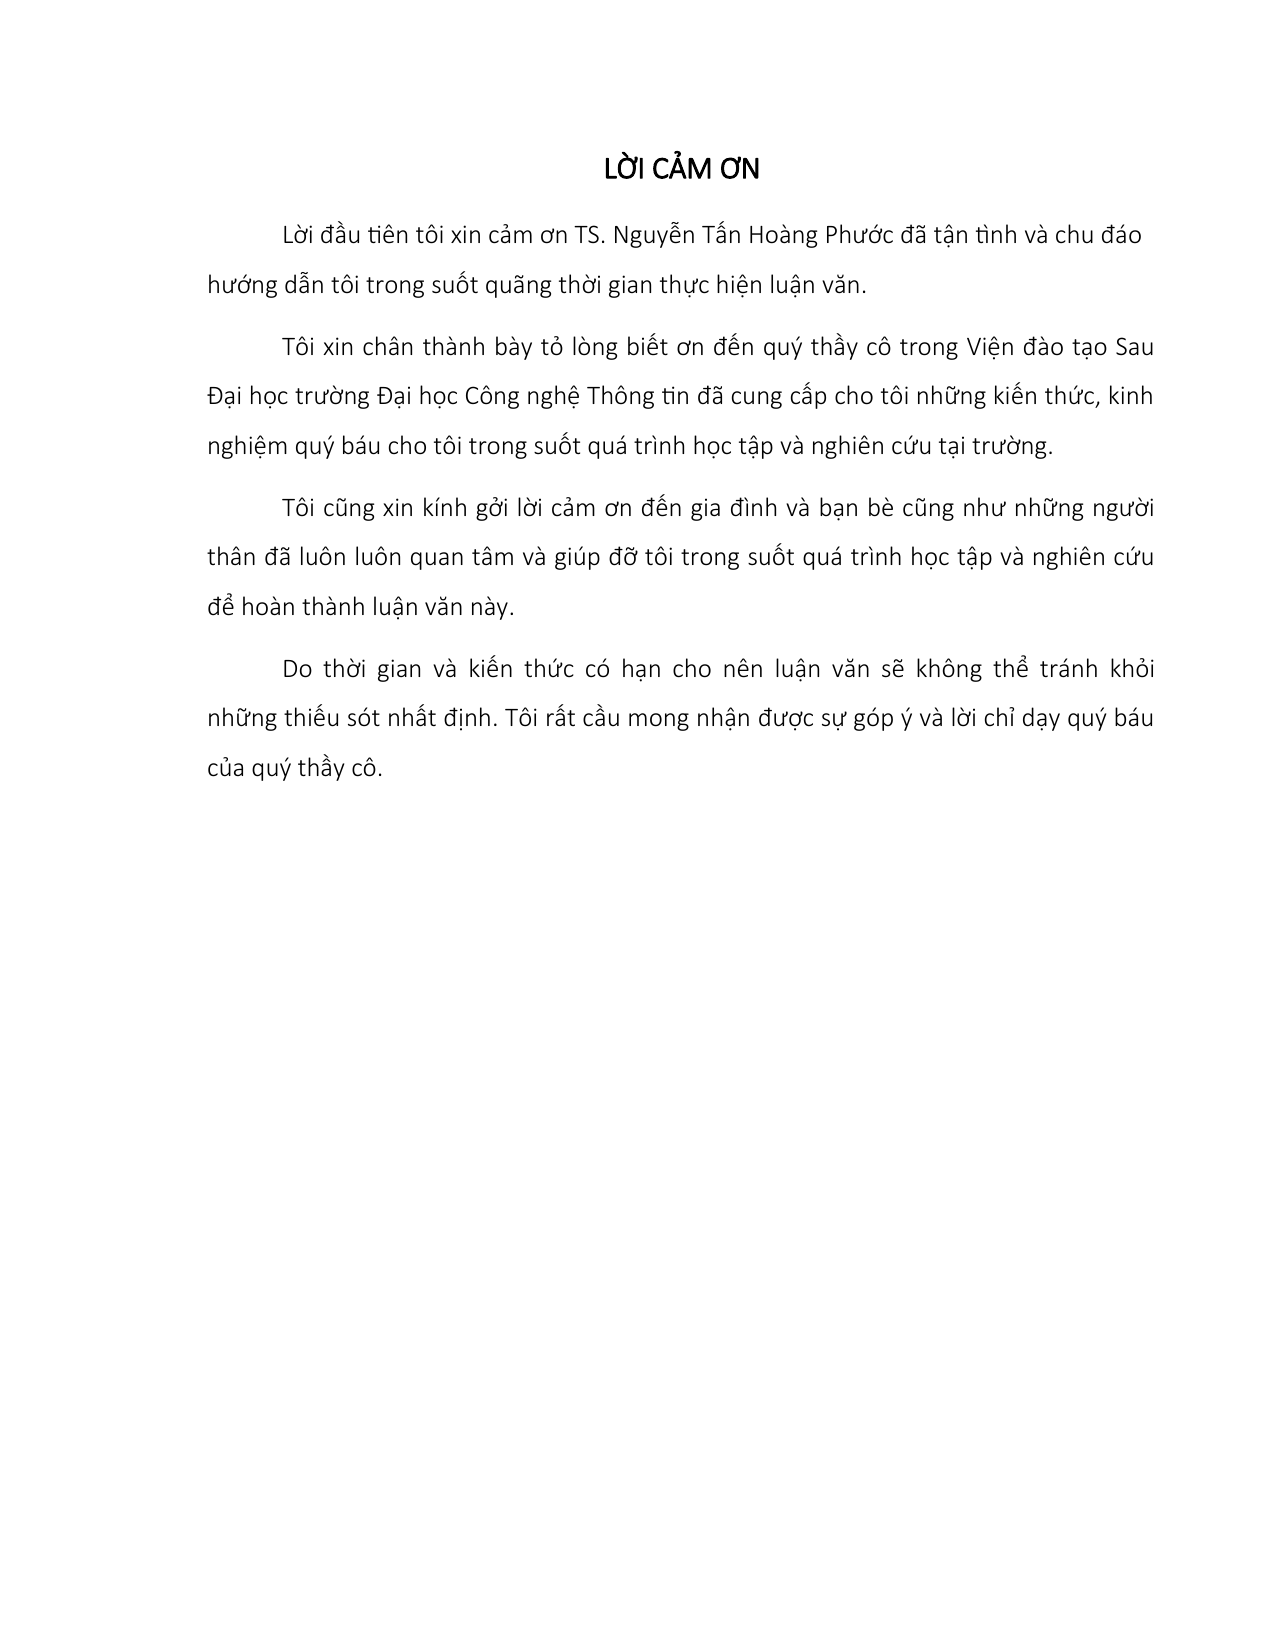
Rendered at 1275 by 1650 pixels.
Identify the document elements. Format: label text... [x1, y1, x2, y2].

text LỜI CẢM ƠN [207, 148, 1157, 186]
text Do thời gian và kiến thức có hạn cho nên luận văn sẽ không thể tránh khỏi những thiếu sót nhất định. Tôi rất cầu mong nhận được sự góp ý và lời chỉ dạy quý báu của quý thầy cô. [207, 651, 1157, 783]
text Lời đầu tiên tôi xin cảm ơn TS. Nguyễn Tấn Hoàng Phước đã tận tình và chu đáo hướng dẫn tôi trong suốt quãng thời gian thực hiện luận văn. [207, 217, 1157, 300]
text Tôi xin chân thành bày tỏ lòng biết ơn đến quý thầy cô trong Viện đào tạo Sau Đại học trường Đại học Công nghệ Thông tin đã cung cấp cho tôi những kiến thức, kinh nghiệm quý báu cho tôi trong suốt quá trình học tập và nghiên cứu tại trường. [207, 329, 1157, 461]
text Tôi cũng xin kính gởi lời cảm ơn đến gia đình và bạn bè cũng như những người thân đã luôn luôn quan tâm và giúp đỡ tôi trong suốt quá trình học tập và nghiên cứu để hoàn thành luận văn này. [207, 490, 1157, 622]
